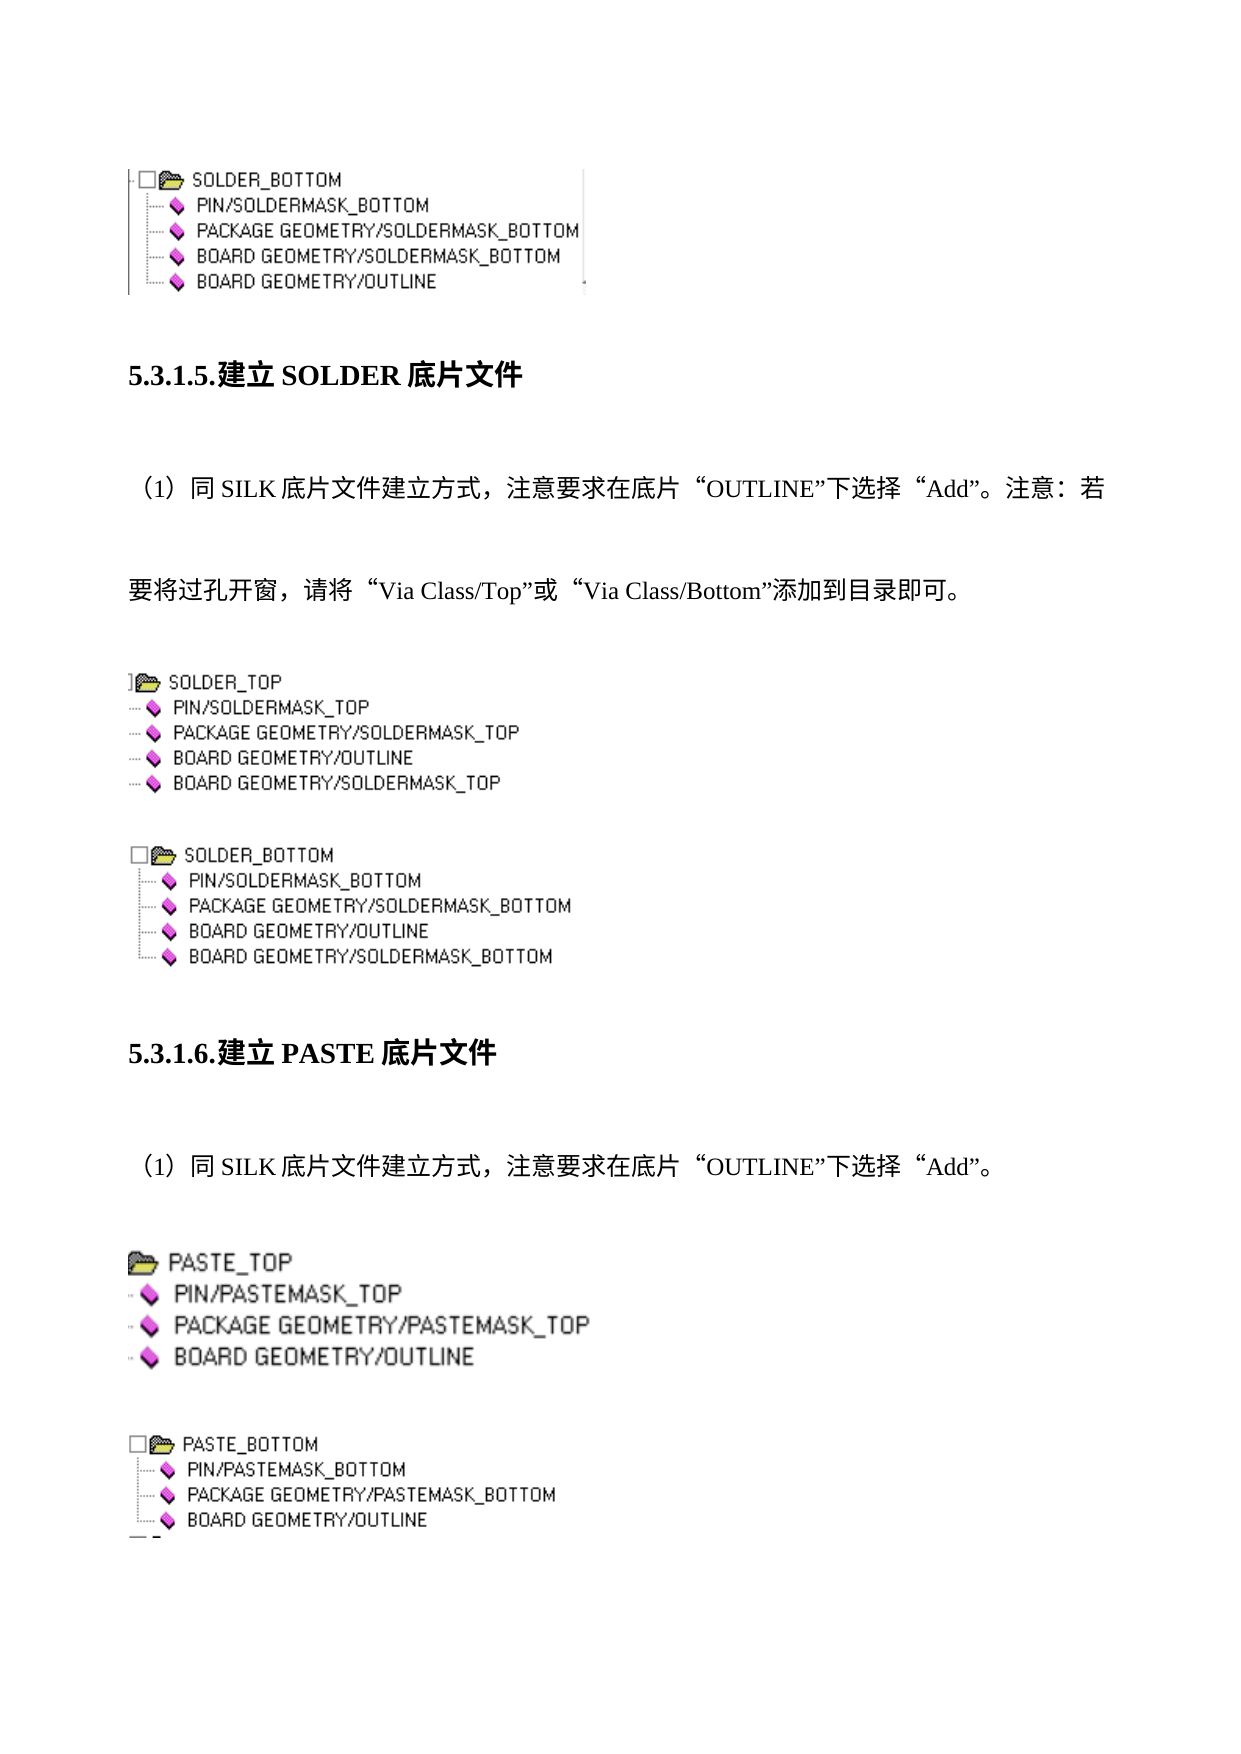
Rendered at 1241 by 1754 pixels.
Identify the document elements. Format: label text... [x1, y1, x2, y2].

picture [128, 169, 586, 295]
picture [128, 1246, 657, 1373]
picture [128, 845, 650, 973]
subtitle 建立SOLDER底片文件 [128, 339, 1112, 407]
text （1）同SILK底片文件建立方式，注意要求在底片“OUTLINE”下选择“Add”。注意：若要将过孔开窗，请将“Via Class/Top”或“Via Class/Bottom”添加到目录即可。 [128, 453, 1112, 623]
picture [128, 670, 647, 798]
picture [128, 1431, 608, 1538]
subtitle 建立PASTE底片文件 [128, 1016, 1112, 1084]
text （1）同SILK底片文件建立方式，注意要求在底片“OUTLINE”下选择“Add”。 [128, 1131, 1112, 1198]
